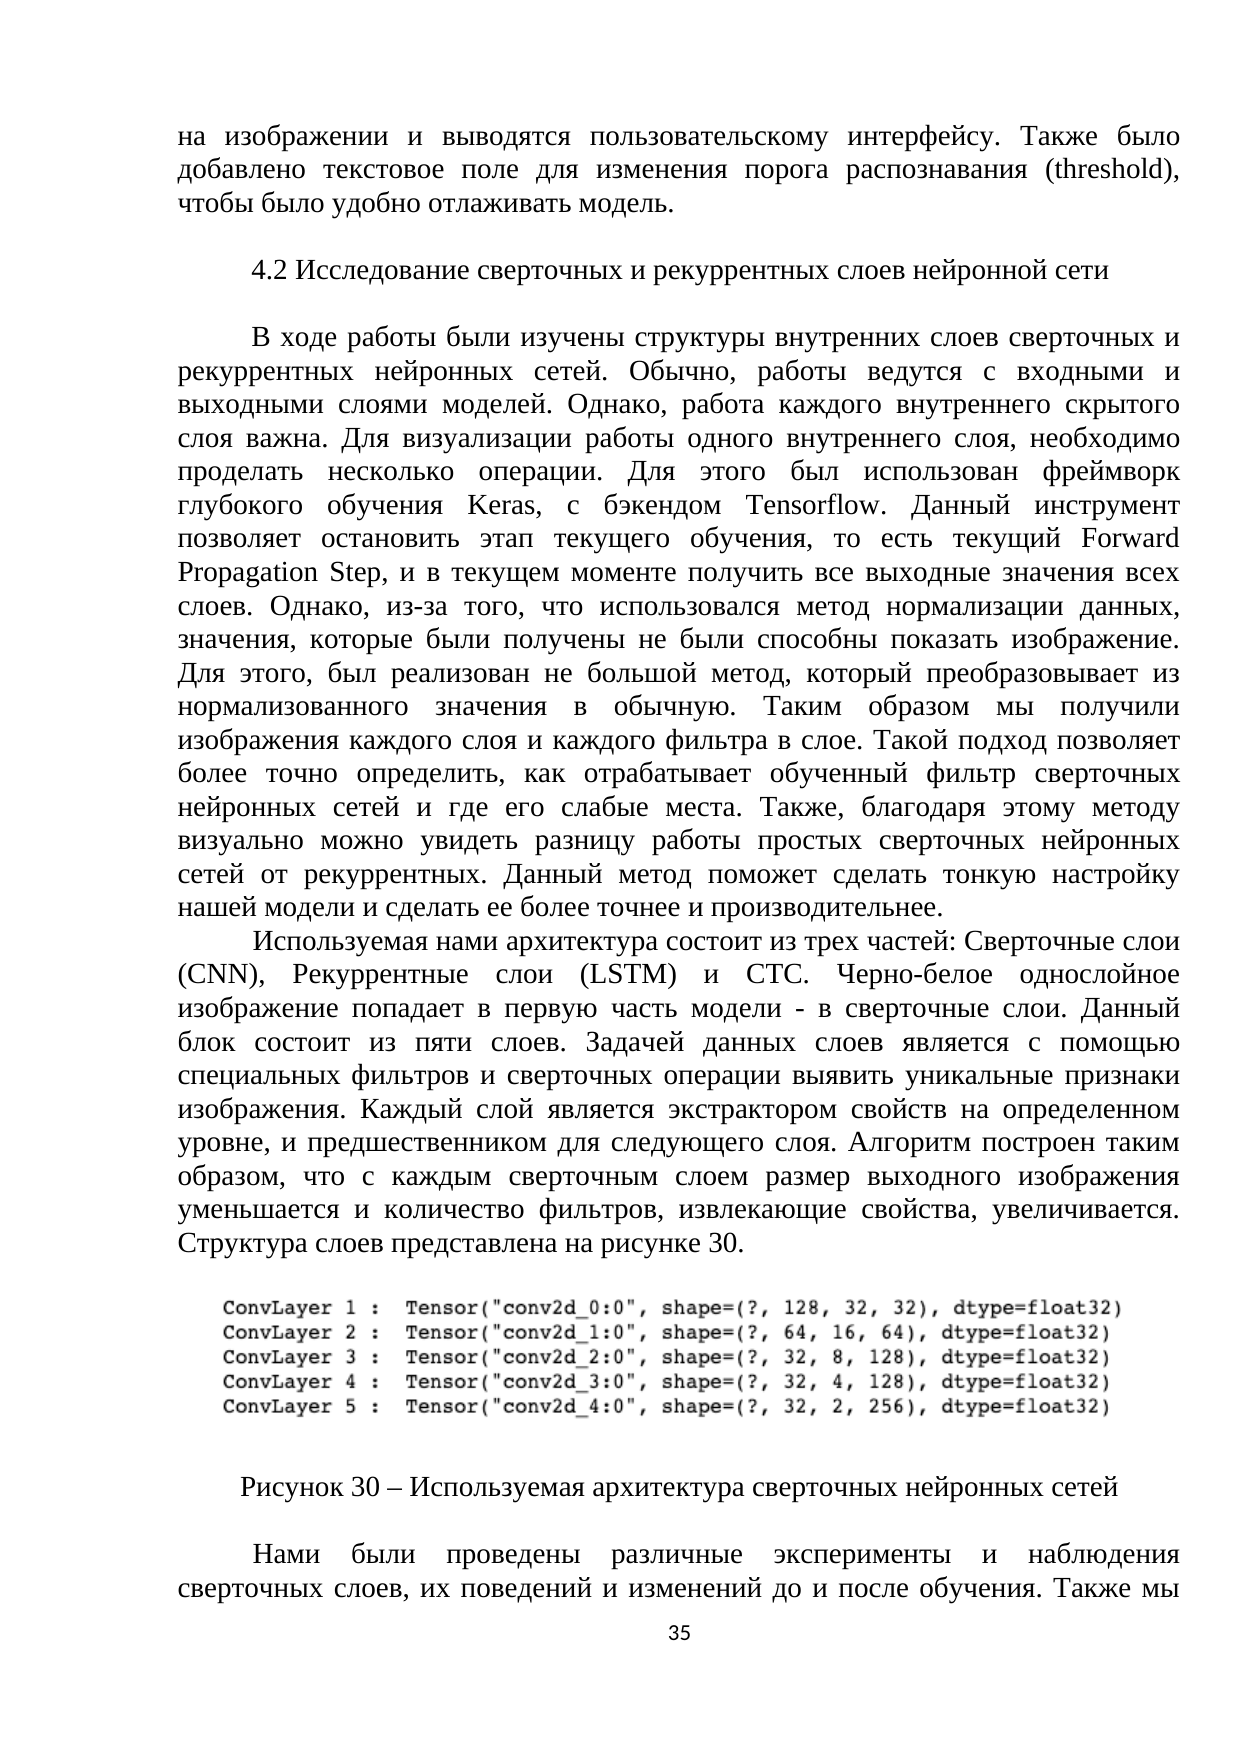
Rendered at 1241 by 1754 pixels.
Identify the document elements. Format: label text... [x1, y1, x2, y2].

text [177, 118, 1181, 219]
text Рисунок 30 – Используемая архитектура сверточных нейронных сетей [177, 1469, 1181, 1503]
text Используемая нами архитектура состоит из трех частей: Сверточные слои (CNN), Рекуррентные слои (LSTM) и CTC. Черно-белое однослойное изображение попадает в первую часть модели - в сверточные слои. Данный блок состоит из пяти слоев. Задачей данных слоев является с помощью специальных фильтров и сверточных операции выявить уникальные признаки изображения. Каждый слой является экстрактором свойств на определенном уровне, и предшественником для следующего слоя. Алгоритм построен таким образом, что с каждым сверточным слоем размер выходного изображения уменьшается и количество фильтров, извлекающие свойства, увеличивается. Структура слоев представлена на рисунке 30. [177, 923, 1181, 1258]
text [177, 1536, 1181, 1603]
picture [208, 1292, 1150, 1436]
subtitle 4.2 Исследование сверточных и рекуррентных слоев нейронной сети [177, 252, 1181, 286]
text В ходе работы были изучены структуры внутренних слоев сверточных и рекуррентных нейронных сетей. Обычно, работы ведутся с входными и выходными слоями моделей. Однако, работа каждого внутреннего скрытого слоя важна. Для визуализации работы одного внутреннего слоя, необходимо проделать несколько операции. Для этого был использован фреймворк глубокого обучения Keras, с бэкендом Tensorflow. Данный инструмент позволяет остановить этап текущего обучения, то есть текущий Forward Propagation Step, и в текущем моменте получить все выходные значения всех слоев. Однако, из-за того, что использовался метод нормализации данных, значения, которые были получены не были способны показать изображение. Для этого, был реализован не большой метод, который преобразовывает из нормализованного значения в обычную. Таким образом мы получили изображения каждого слоя и каждого фильтра в слое. Такой подход позволяет более точно определить, как отрабатывает обученный фильтр сверточных нейронных сетей и где его слабые места. Также, благодаря этому методу визуально можно увидеть разницу работы простых сверточных нейронных сетей от рекуррентных. Данный метод поможет сделать тонкую настройку нашей модели и сделать ее более точнее и производительнее. [177, 319, 1181, 923]
